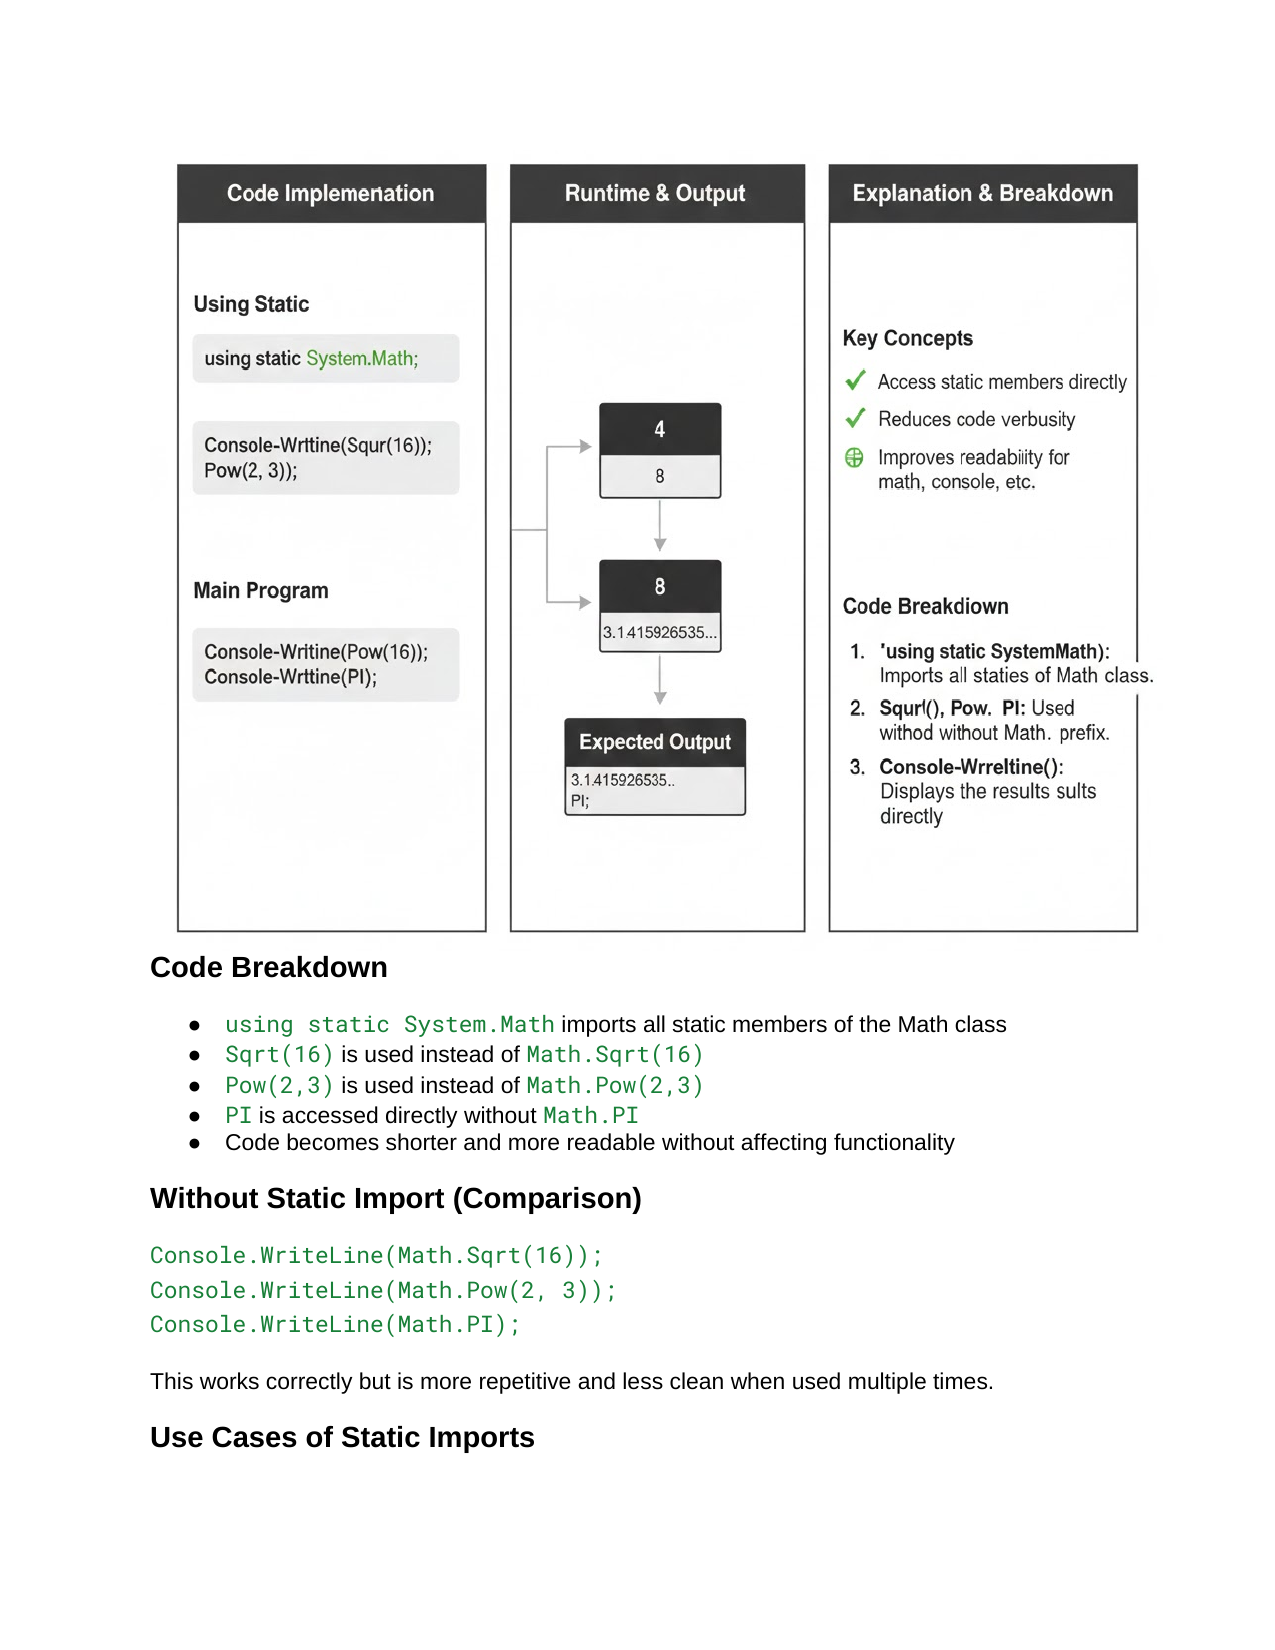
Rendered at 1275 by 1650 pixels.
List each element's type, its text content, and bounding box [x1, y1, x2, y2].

text This works correctly but is more repetitive and less clean when used multiple times. [150, 1368, 1125, 1395]
picture [150, 150, 1164, 951]
list using static System.Math imports all static members of the Math class [187, 1008, 1125, 1039]
list Code becomes shorter and more readable without affecting functionality [187, 1129, 1125, 1156]
list Sqrt(16) is used instead of Math.Sqrt(16) [187, 1039, 1125, 1069]
text Without Static Import (Comparison) [150, 1181, 1125, 1214]
text Code Breakdown [150, 951, 1125, 983]
text Console.WriteLine(Math.Sqrt(16)); [150, 1239, 1125, 1269]
text Console.WriteLine(Math.PI); [150, 1309, 1125, 1339]
text Console.WriteLine(Math.Pow(2, 3)); [150, 1274, 1125, 1304]
text Use Cases of Static Imports [150, 1420, 1125, 1453]
list PI is accessed directly without Math.PI [187, 1099, 1125, 1129]
list Pow(2,3) is used instead of Math.Pow(2,3) [187, 1069, 1125, 1099]
